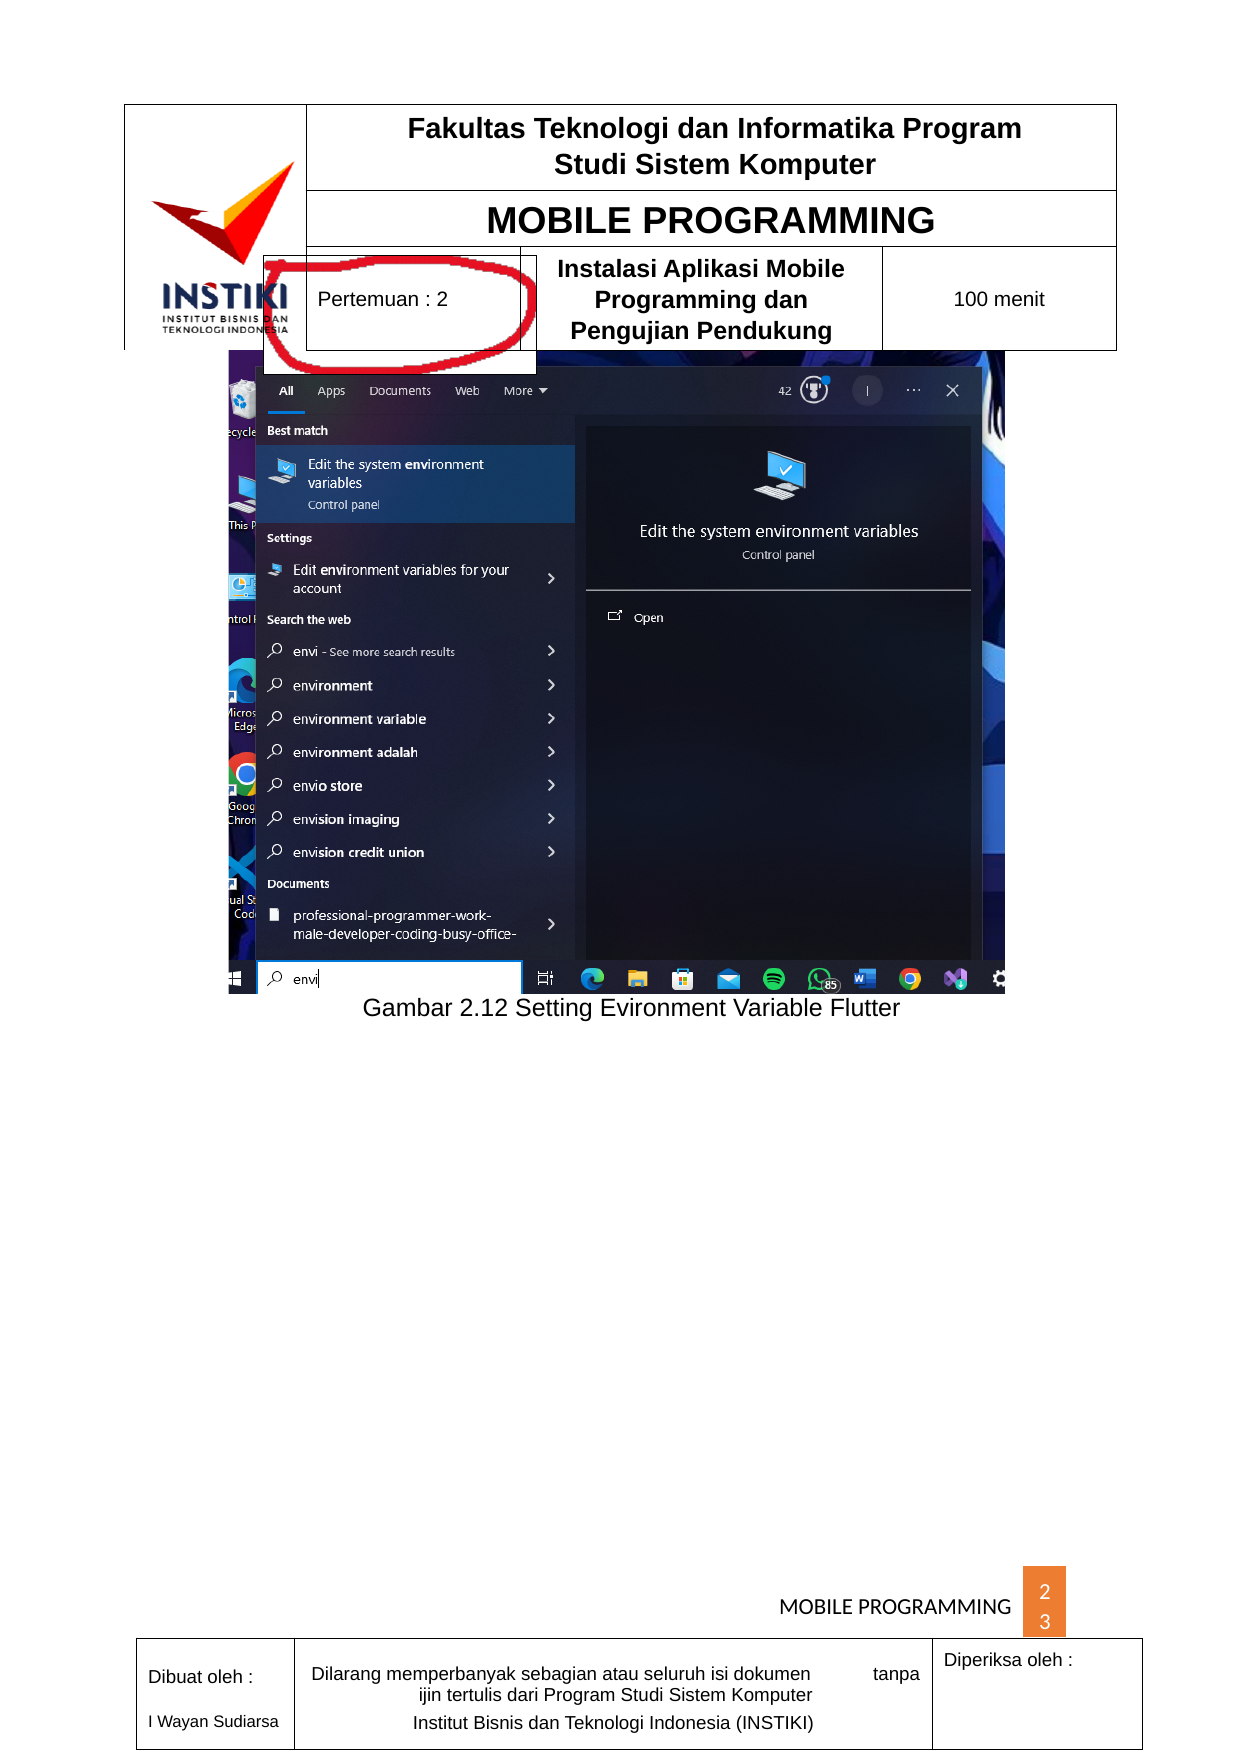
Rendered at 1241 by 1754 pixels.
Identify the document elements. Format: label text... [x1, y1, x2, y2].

subtitle Gambar 2.12 Setting Evironment Variable Flutter [201, 993, 1062, 1022]
picture [228, 350, 1005, 994]
picture [307, 256, 520, 350]
picture [141, 153, 536, 374]
picture [521, 256, 536, 350]
